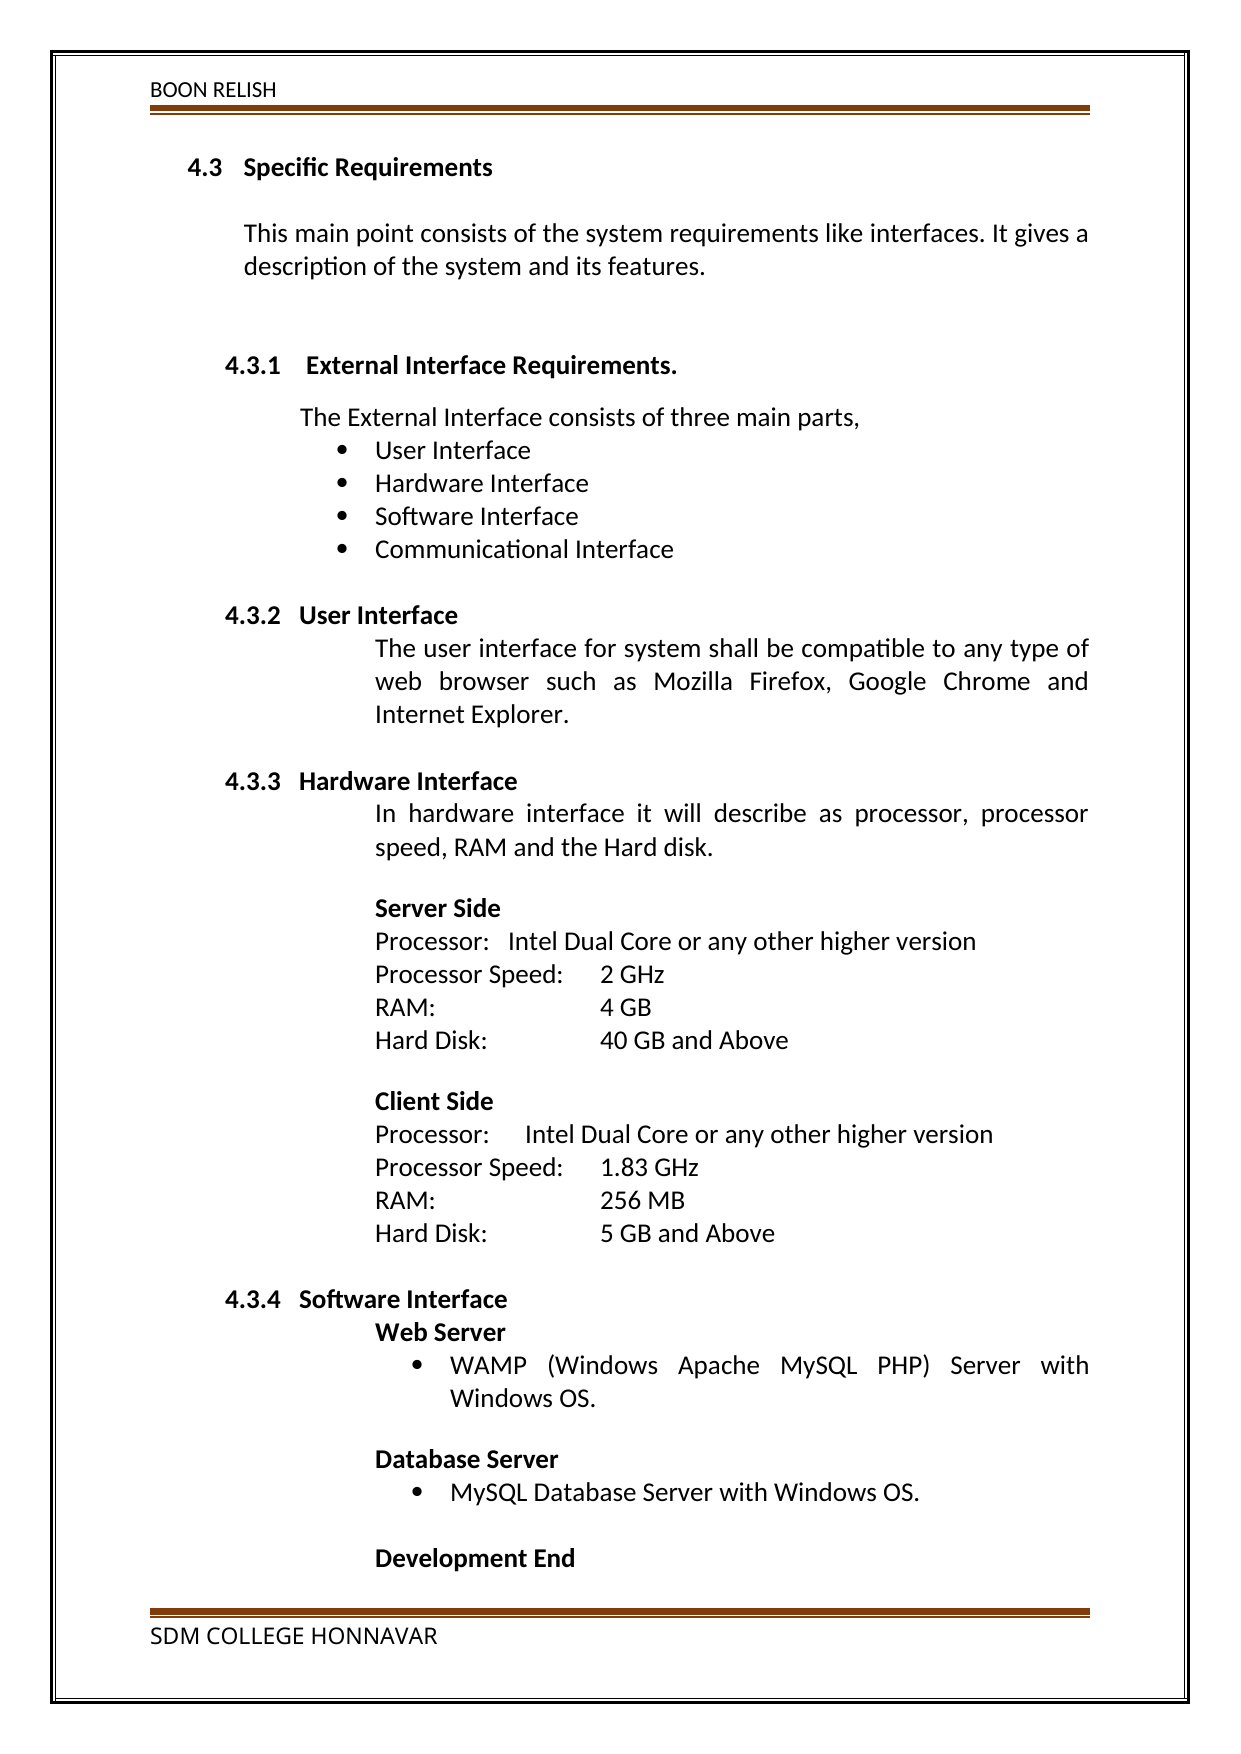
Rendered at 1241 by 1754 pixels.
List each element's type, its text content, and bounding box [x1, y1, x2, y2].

text Processor Speed: 2 GHz [150, 957, 1090, 990]
text The External Interface consists of three main parts, [300, 400, 1090, 433]
text 4.3.4 Software Interface [225, 1282, 1090, 1315]
text RAM: 4 GB [150, 990, 1090, 1023]
text Client Side [150, 1084, 1090, 1117]
text Processor: Intel Dual Core or any other higher version [150, 924, 1090, 957]
list Database Server [375, 1442, 1090, 1475]
list Specific Requirements [187, 150, 1090, 183]
text Development End [375, 1541, 1090, 1574]
list Software Interface [337, 499, 1090, 532]
list WAMP (Windows Apache MySQL PHP) Server with Windows OS. [412, 1348, 1090, 1414]
text Processor: Intel Dual Core or any other higher version [150, 1117, 1090, 1150]
list Communicational Interface [337, 532, 1090, 566]
text Server Side [150, 891, 1090, 924]
text 4.3.3 Hardware Interface [225, 764, 1090, 797]
text RAM: 256 MB [150, 1183, 1090, 1216]
text Processor Speed: 1.83 GHz [150, 1150, 1090, 1183]
list Hardware Interface [337, 466, 1090, 499]
text Hard Disk: 40 GB and Above [150, 1023, 1090, 1056]
list External Interface Requirements. [225, 348, 1090, 381]
list User Interface [337, 433, 1090, 466]
list The user interface for system shall be compatible to any type of web browser such as Mozilla Firefox, Google Chrome and Internet Explorer. [375, 632, 1090, 731]
list Web Server [375, 1315, 1090, 1348]
text Hard Disk: 5 GB and Above [150, 1216, 1090, 1249]
list MySQL Database Server with Windows OS. [412, 1475, 1090, 1508]
text This main point consists of the system requirements like interfaces. It gives a description of the system and its features. [244, 216, 1090, 282]
text In hardware interface it will describe as processor, processor speed, RAM and the Hard disk. [375, 797, 1090, 863]
text 4.3.2 User Interface [225, 598, 1090, 632]
